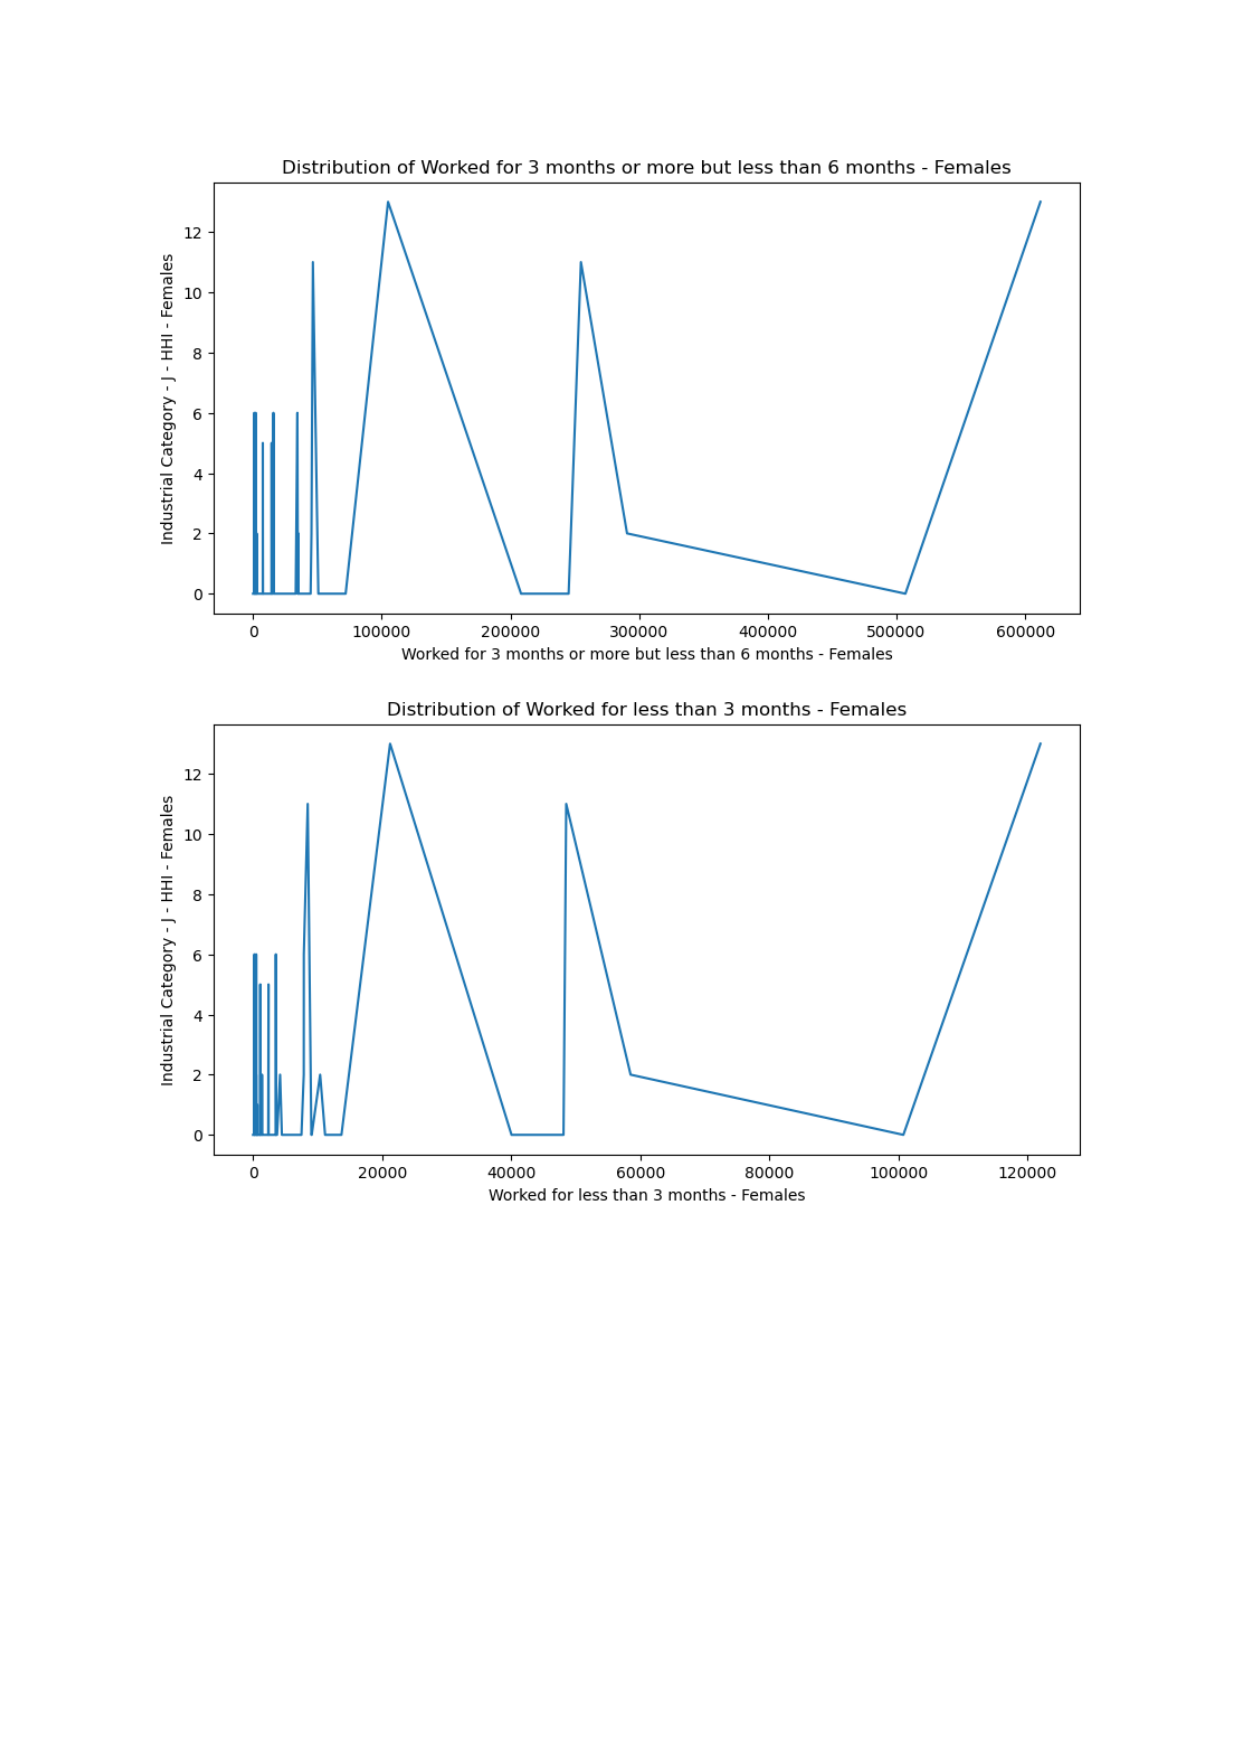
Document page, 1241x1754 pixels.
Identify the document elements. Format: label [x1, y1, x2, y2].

picture [150, 150, 1091, 673]
picture [150, 691, 1091, 1214]
